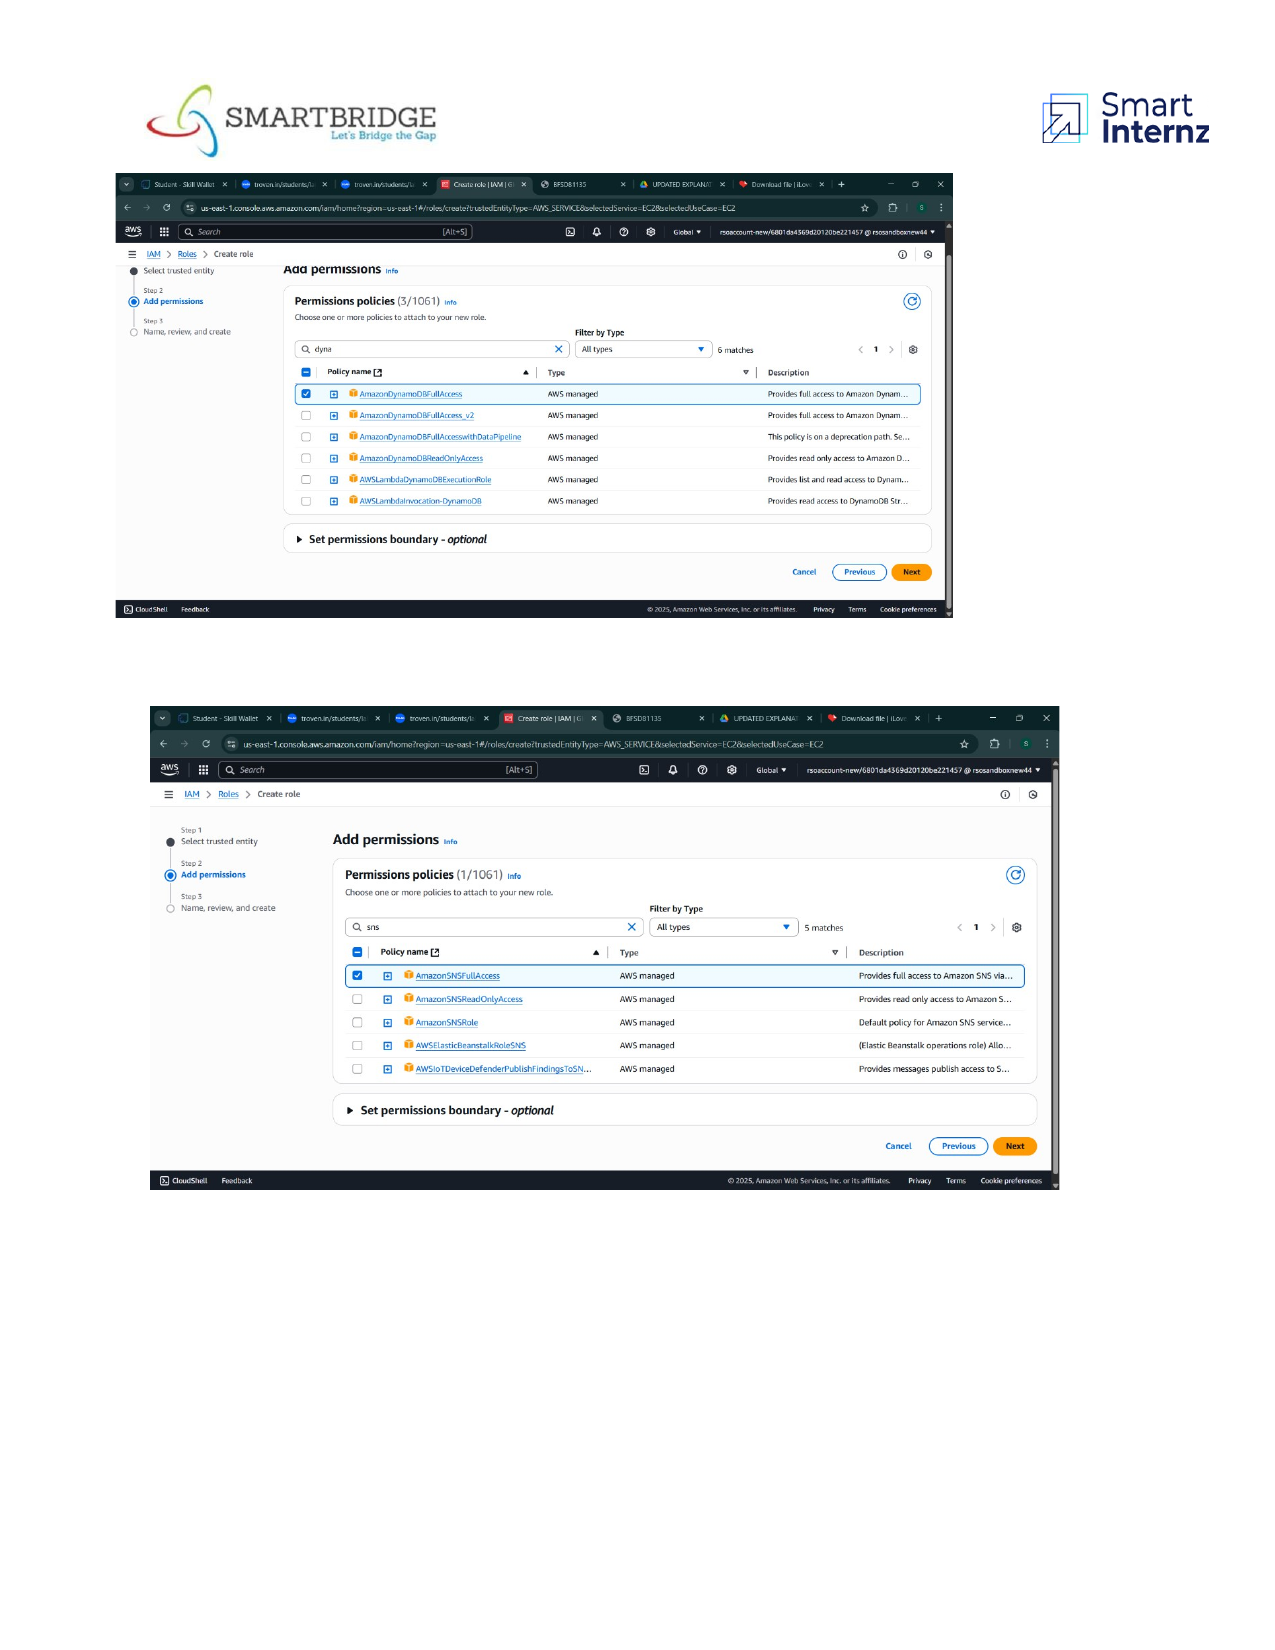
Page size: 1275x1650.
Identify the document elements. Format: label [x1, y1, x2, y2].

picture [150, 706, 1060, 1190]
picture [1042, 92, 1209, 143]
picture [115, 173, 953, 618]
picture [143, 78, 439, 161]
